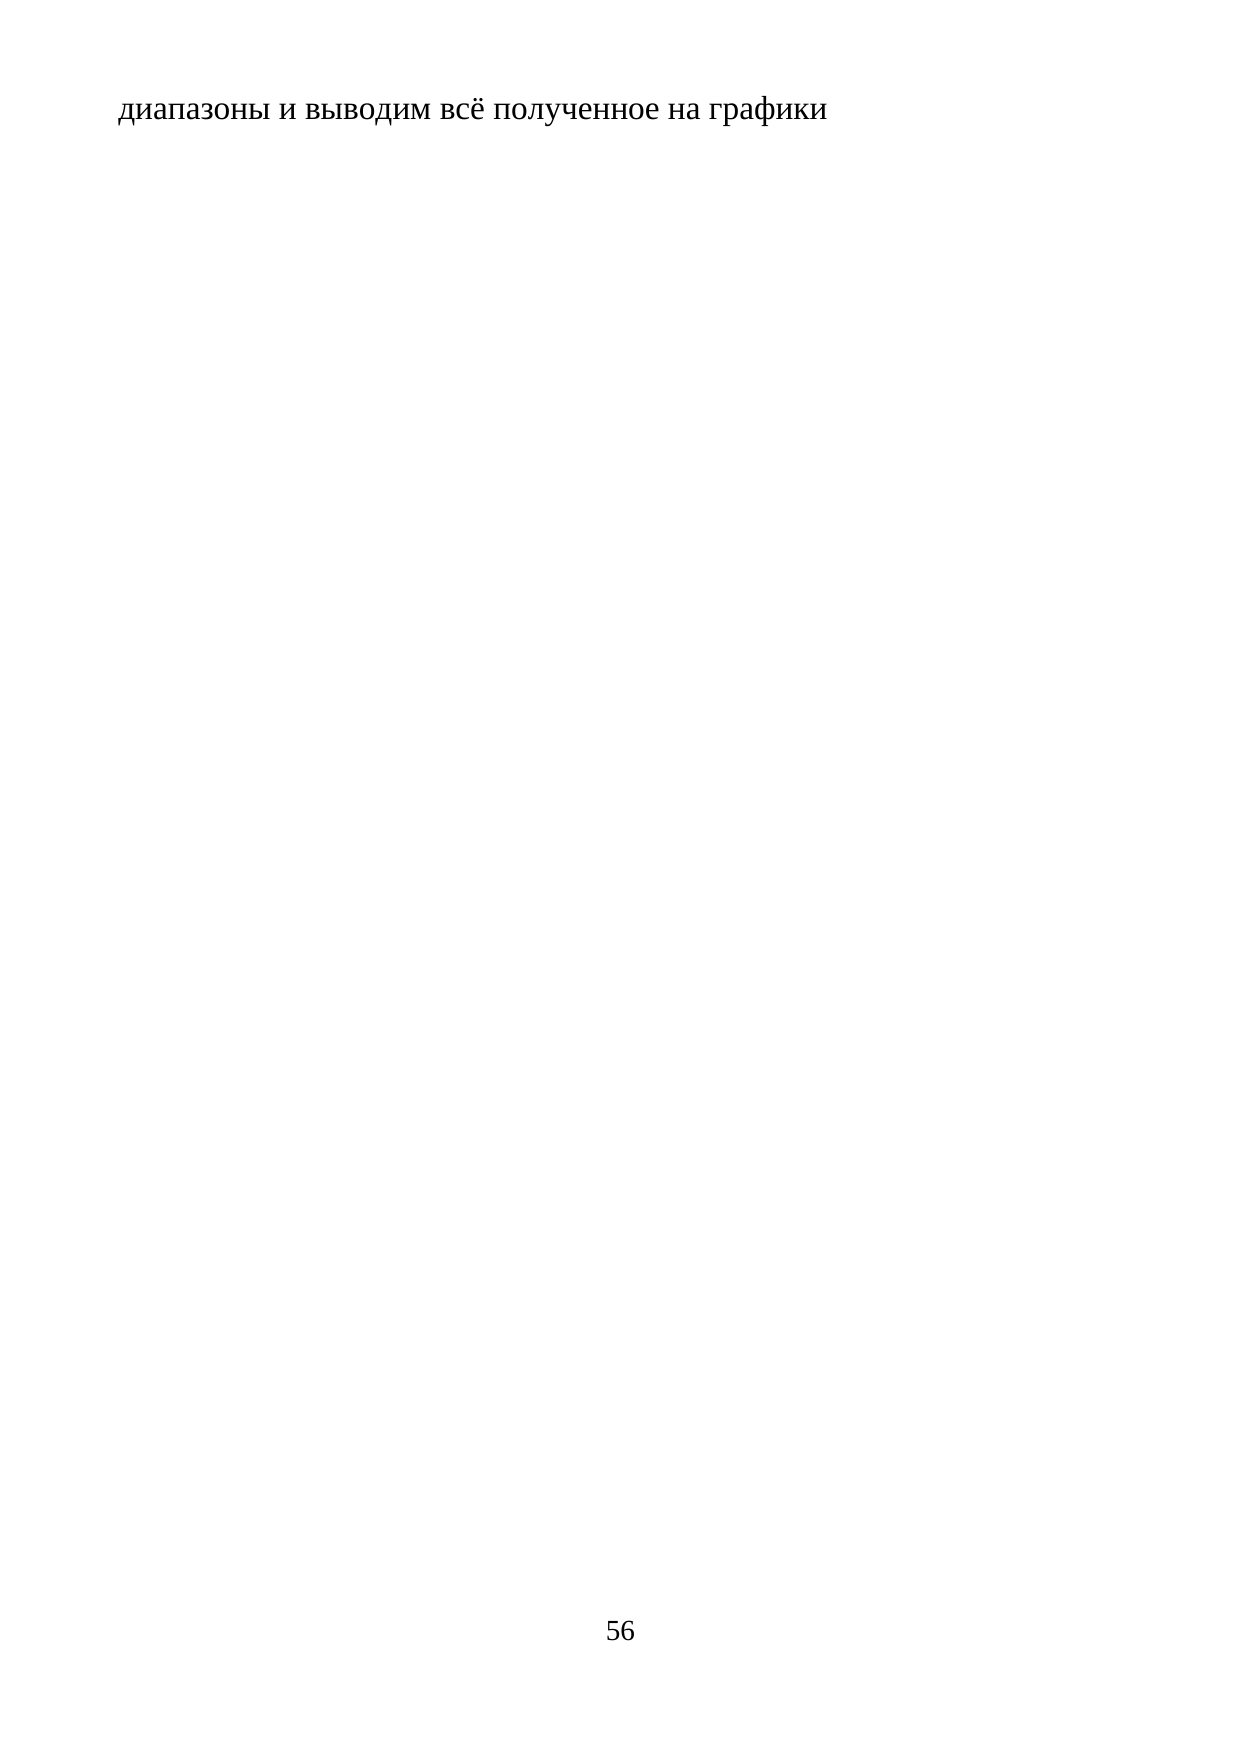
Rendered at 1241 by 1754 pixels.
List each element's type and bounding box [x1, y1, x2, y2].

text [118, 89, 1122, 127]
